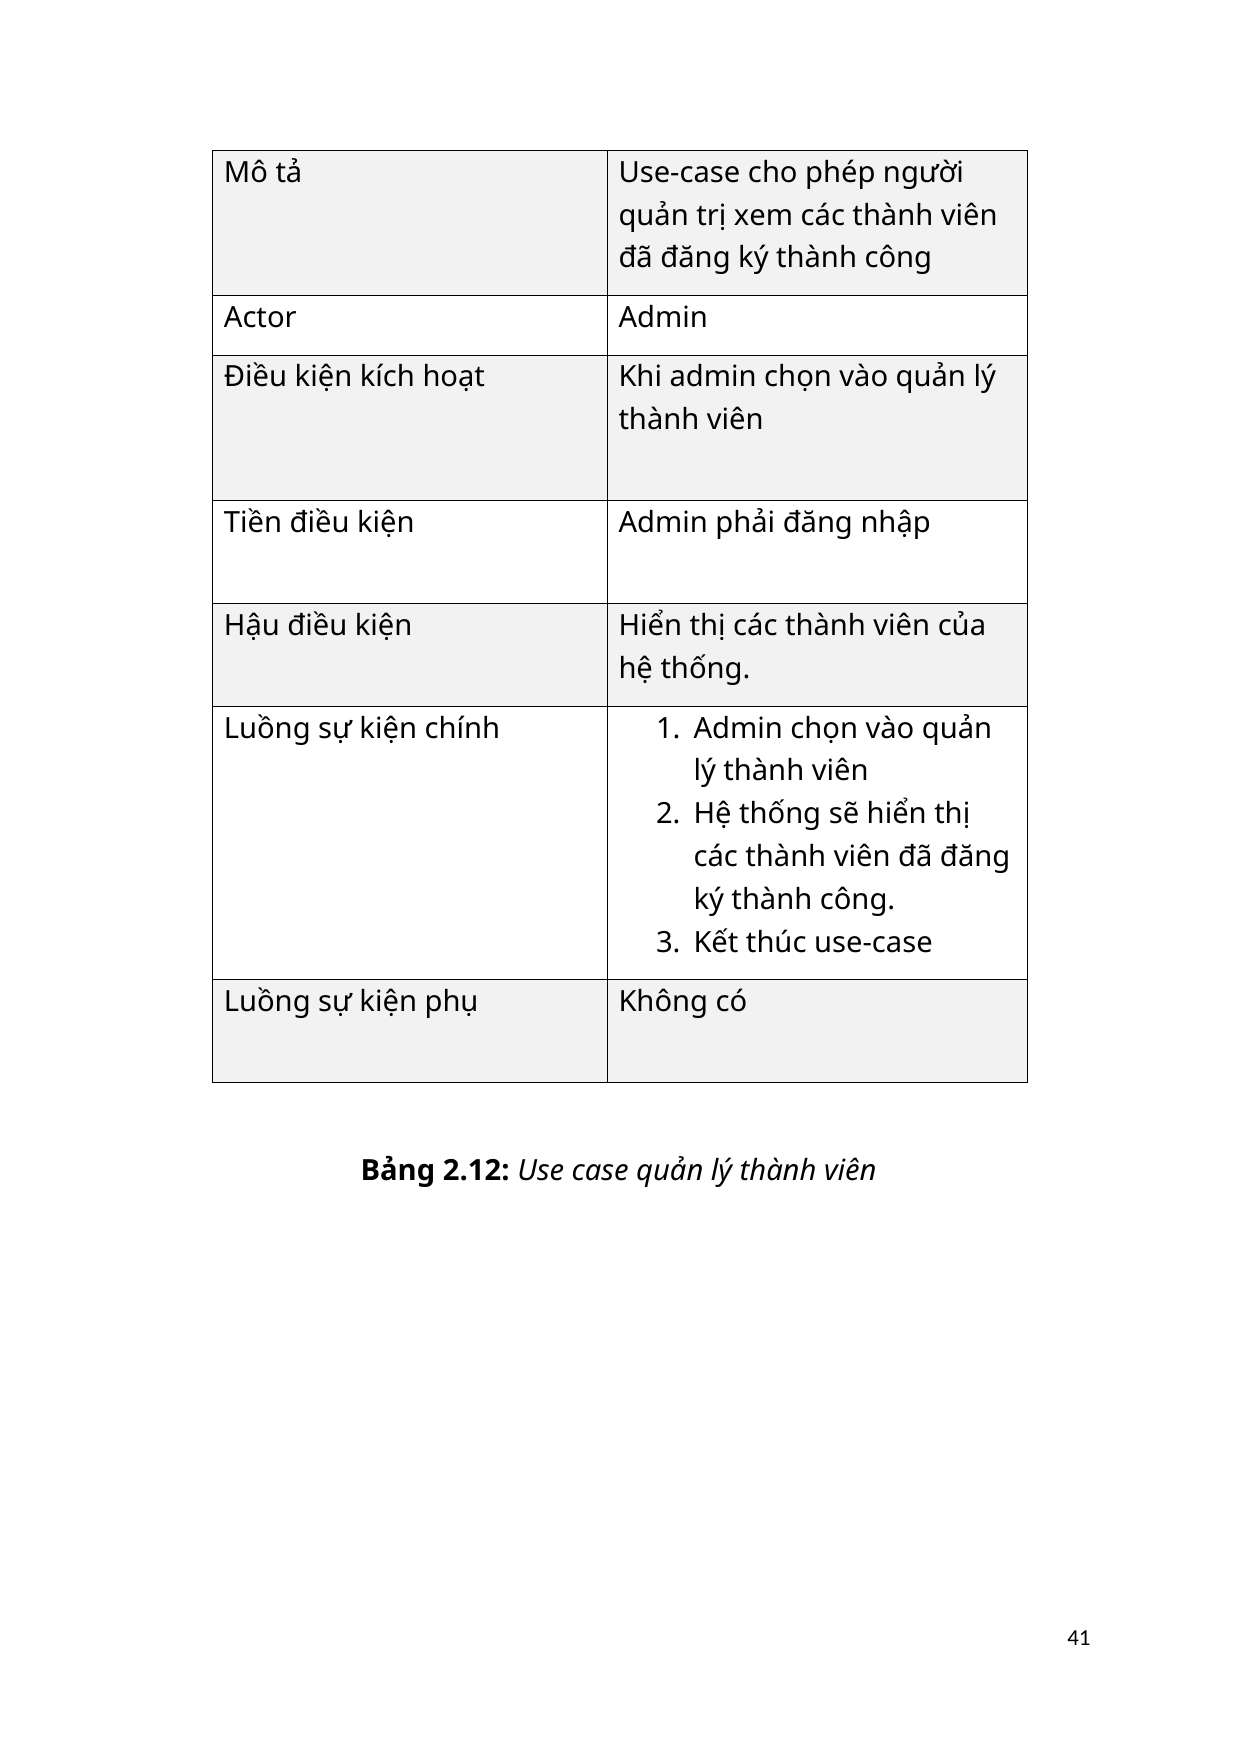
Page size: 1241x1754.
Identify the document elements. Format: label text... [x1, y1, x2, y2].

table_cell Hậu điều kiện [213, 604, 607, 706]
table_cell Tiền điều kiện [213, 501, 607, 603]
table_cell Use-case cho phép người quản trị xem các thành viên đã đăng ký thành công [608, 151, 1027, 295]
text Bảng 2.12: Use case quản lý thành viên [150, 1149, 1090, 1188]
table_cell Luồng sự kiện chính [213, 707, 607, 979]
table_cell Khi admin chọn vào quản lý thành viên [608, 356, 1027, 500]
table_cell Không có [608, 980, 1027, 1082]
table_cell Luồng sự kiện phụ [213, 980, 607, 1082]
table_cell Admin chọn vào quản lý thành viên Hệ thống sẽ hiển thị các thành viên đã đăng ký thành công. Kết thúc use-case [608, 707, 1027, 979]
table_cell Mô tả [213, 151, 607, 295]
table_cell Admin [608, 296, 1027, 354]
table_cell Hiển thị các thành viên của hệ thống. [608, 604, 1027, 706]
table_cell Admin phải đăng nhập [608, 501, 1027, 603]
table_cell Điều kiện kích hoạt [213, 356, 607, 500]
table_cell Actor [213, 296, 607, 354]
